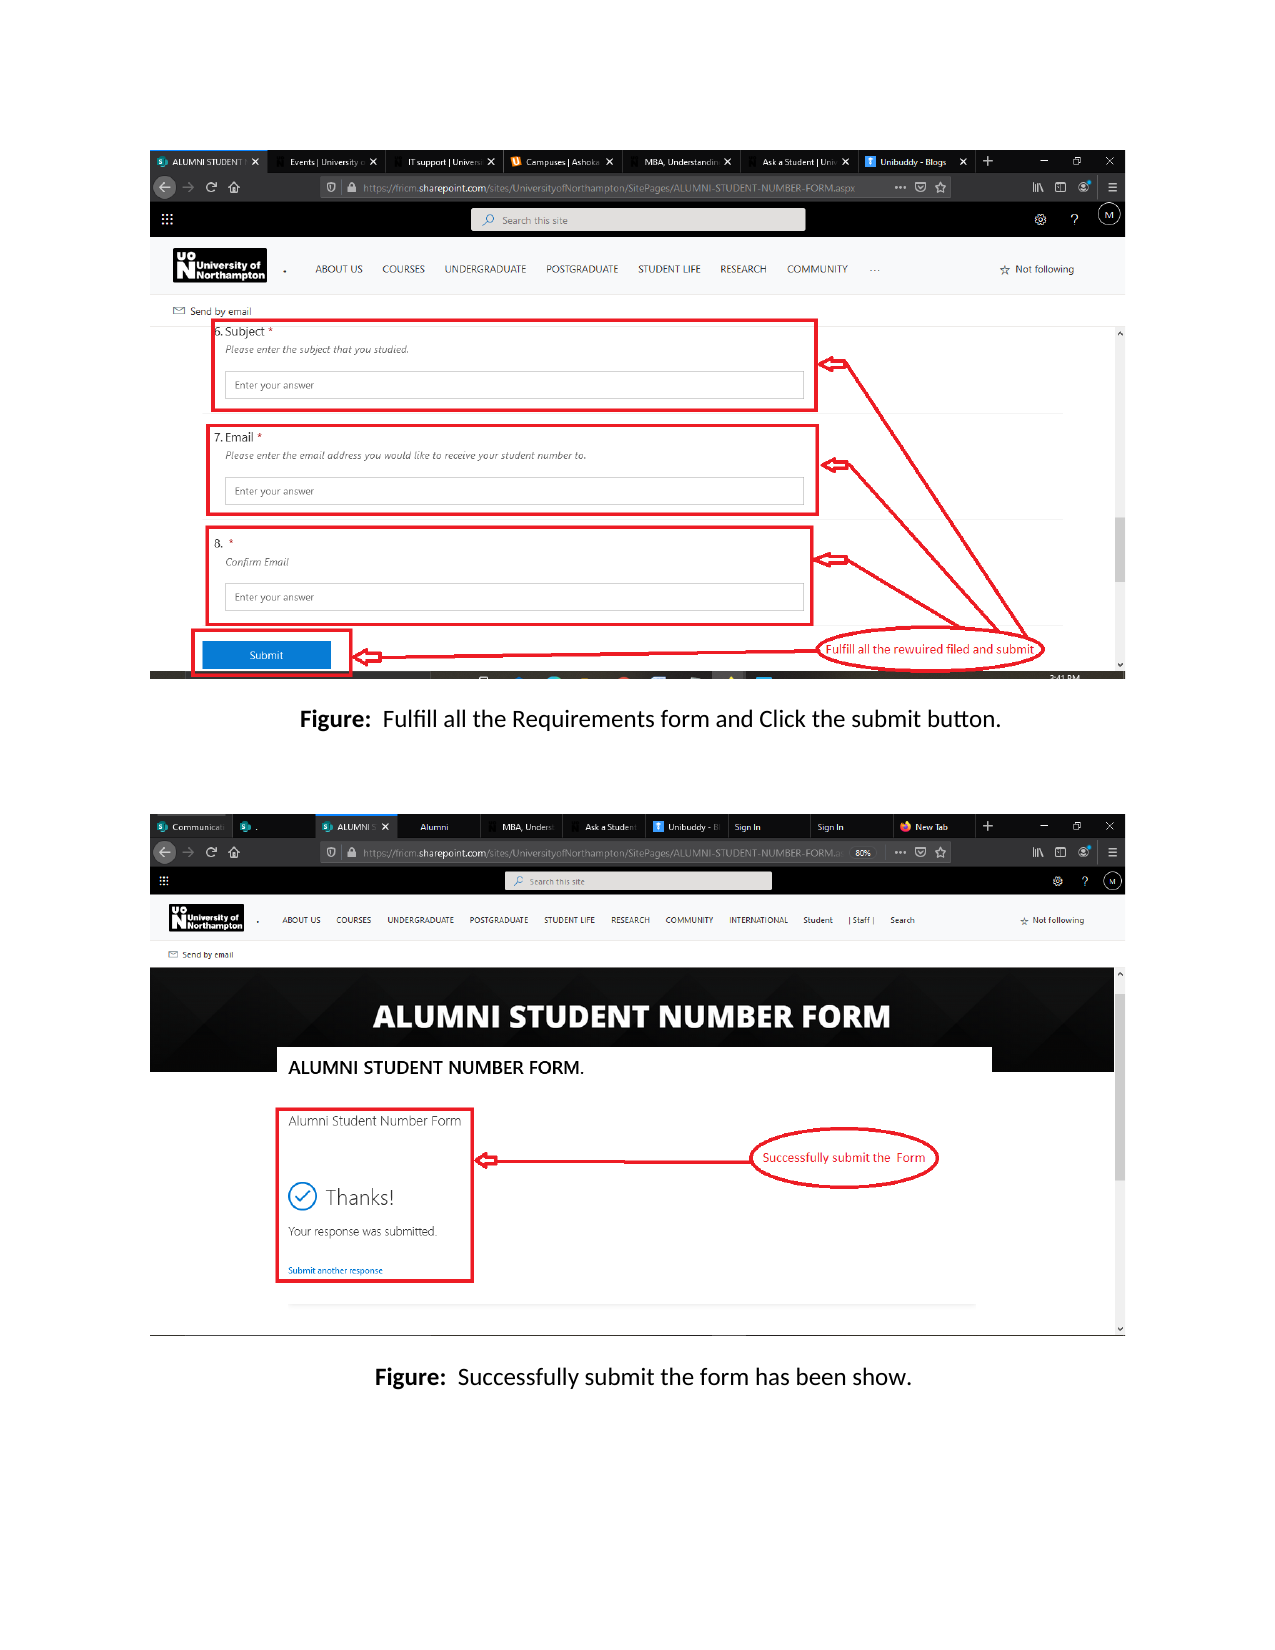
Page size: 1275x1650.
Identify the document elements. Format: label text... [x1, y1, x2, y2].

picture [150, 150, 1125, 679]
text Figure: Fulfill all the Requirements form and Click the submit button. [225, 703, 1125, 734]
picture [150, 814, 1125, 1336]
text Figure: Successfully submit the form has been show. [300, 1361, 1125, 1391]
